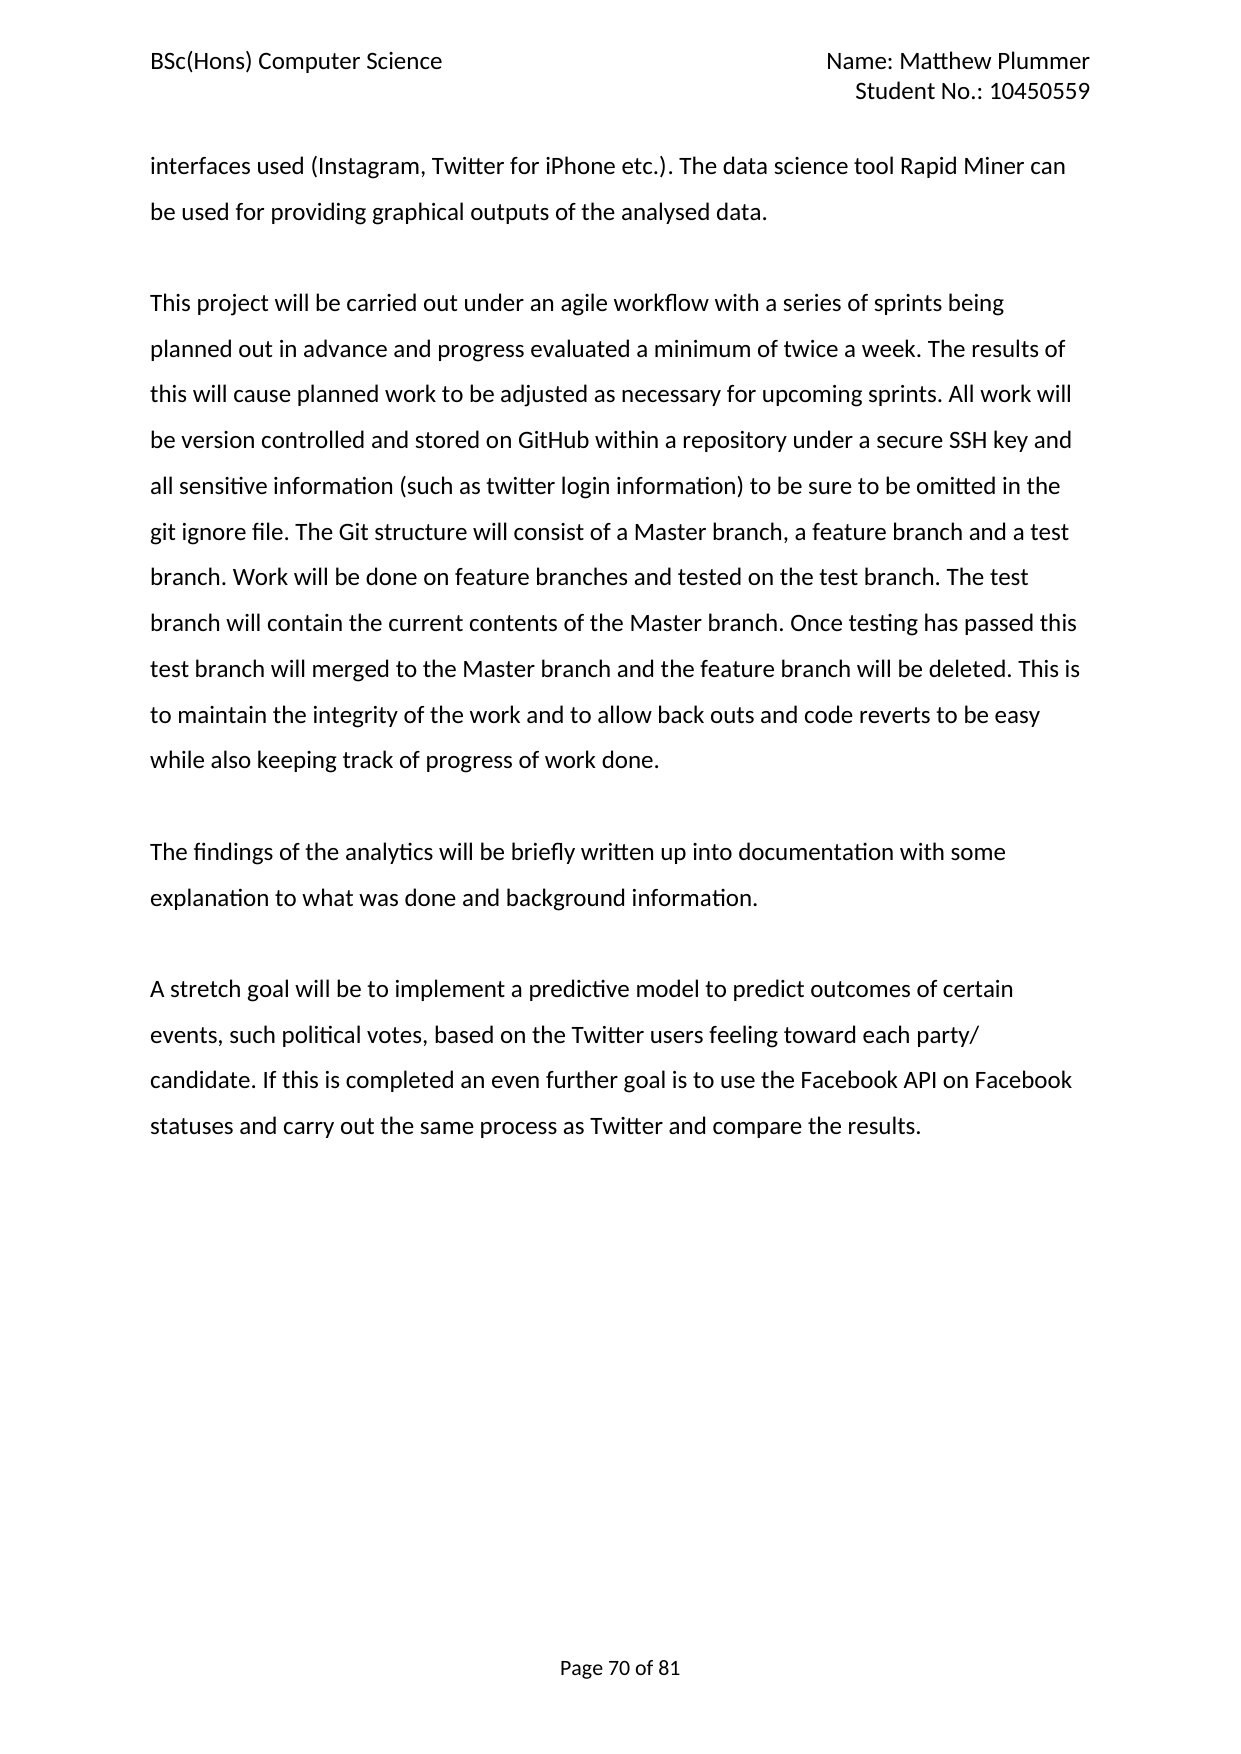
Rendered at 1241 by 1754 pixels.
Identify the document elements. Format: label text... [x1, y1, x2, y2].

text A stretch goal will be to implement a predictive model to predict outcomes of certain events, such political votes, based on the Twitter users feeling toward each party/ candidate. If this is completed an even further goal is to use the Facebook API on Facebook statuses and carry out the same process as Twitter and compare the results. [150, 973, 1090, 1141]
text This project will be carried out under an agile workflow with a series of sprints being planned out in advance and progress evaluated a minimum of twice a week. The results of this will cause planned work to be adjusted as necessary for upcoming sprints. All work will be version controlled and stored on GitHub within a repository under a secure SSH key and all sensitive information (such as twitter login information) to be sure to be omitted in the git ignore file. The Git structure will consist of a Master branch, a feature branch and a test branch. Work will be done on feature branches and tested on the test branch. The test branch will contain the current contents of the Master branch. Once testing has passed this test branch will merged to the Master branch and the feature branch will be deleted. This is to maintain the integrity of the work and to allow back outs and code reverts to be easy while also keeping track of progress of work done. [150, 287, 1090, 775]
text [150, 150, 1090, 226]
text The findings of the analytics will be briefly written up into documentation with some explanation to what was done and background information. [150, 836, 1090, 912]
